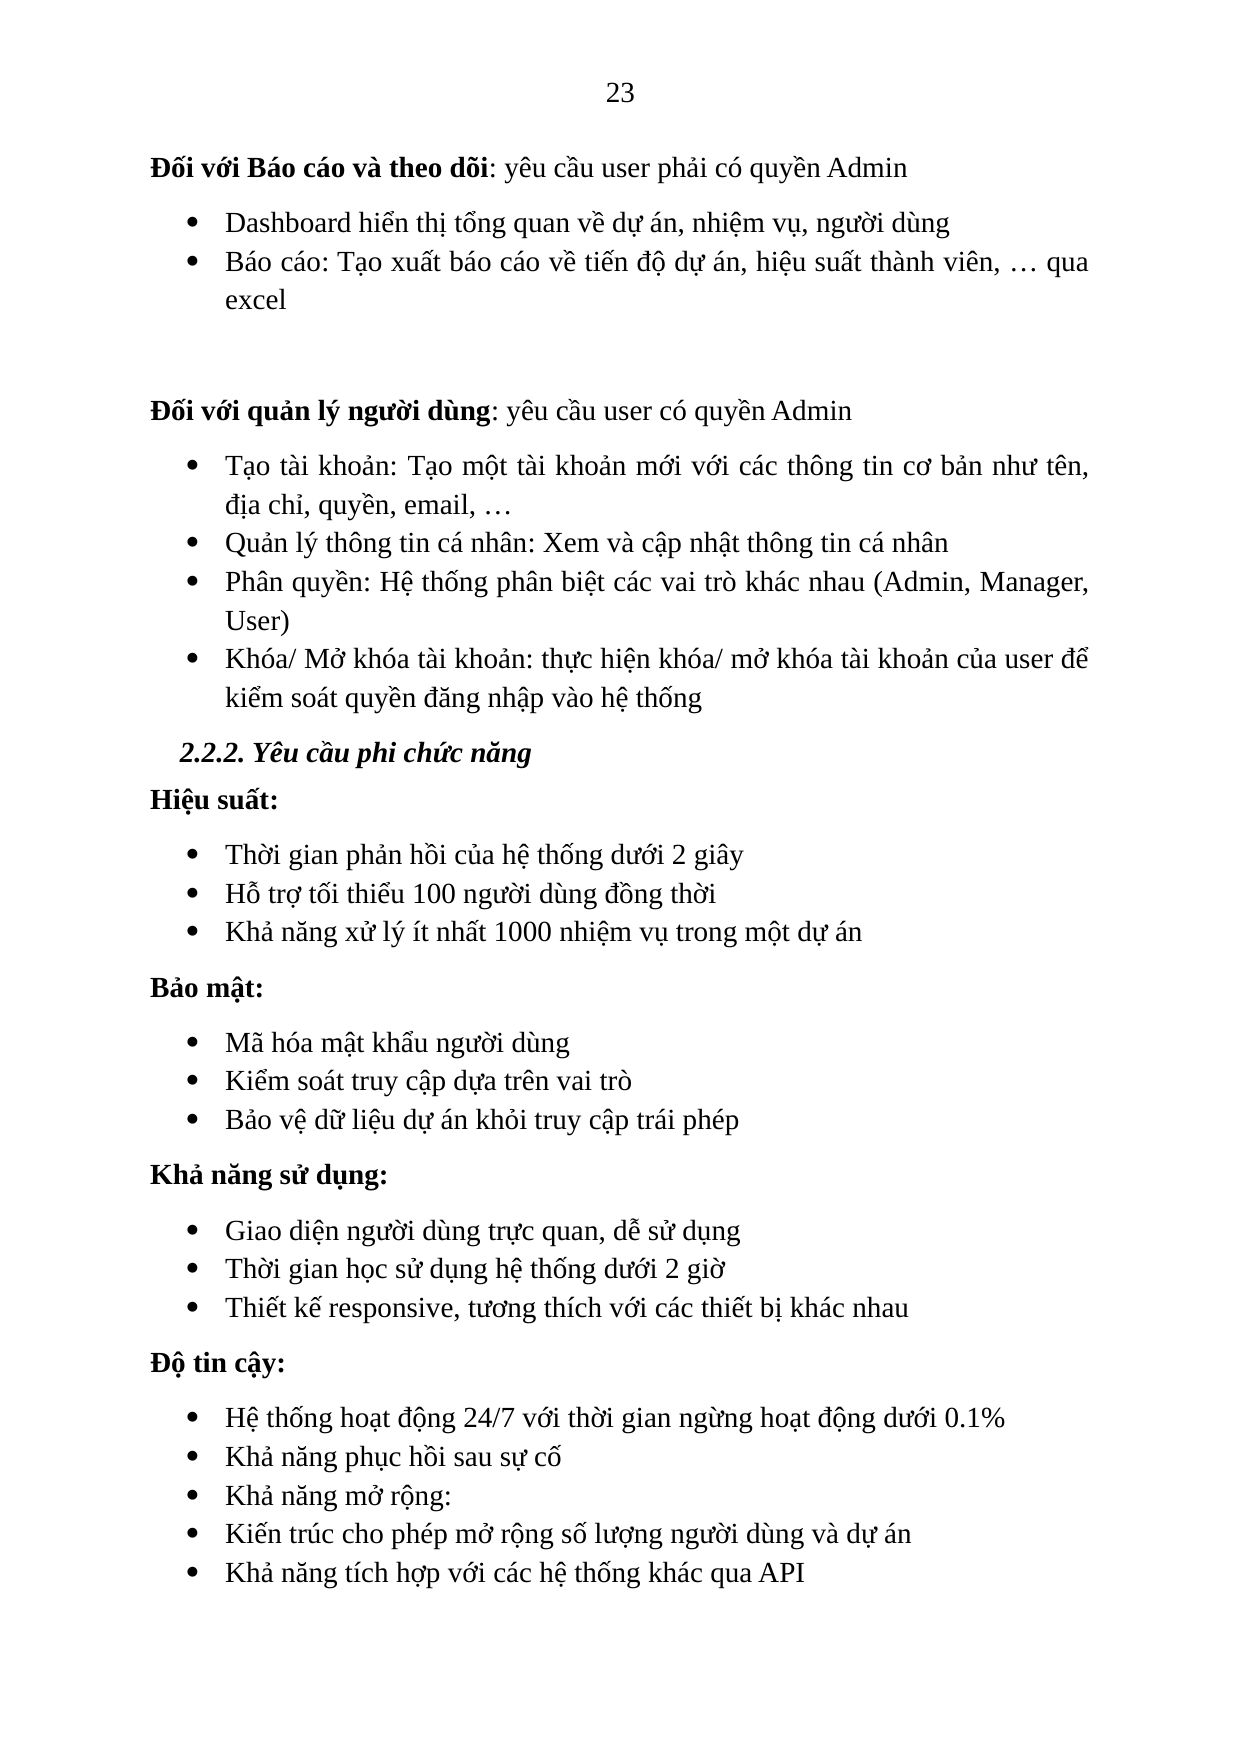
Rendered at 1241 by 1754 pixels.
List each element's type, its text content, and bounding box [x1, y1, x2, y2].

list Khả năng mở rộng: [187, 1478, 1090, 1511]
list Khả năng phục hồi sau sự cố [187, 1439, 1090, 1473]
text Đối với Báo cáo và theo dõi: yêu cầu user phải có quyền Admin [150, 150, 1090, 183]
list Bảo vệ dữ liệu dự án khỏi truy cập trái phép [187, 1102, 1090, 1136]
list Hỗ trợ tối thiểu 100 người dùng đồng thời [187, 876, 1090, 909]
text Bảo mật: [150, 970, 1090, 1003]
list Thiết kế responsive, tương thích với các thiết bị khác nhau [187, 1290, 1090, 1324]
list Thời gian học sử dụng hệ thống dưới 2 giờ [187, 1251, 1090, 1285]
list Quản lý thông tin cá nhân: Xem và cập nhật thông tin cá nhân [187, 525, 1090, 559]
list Kiểm soát truy cập dựa trên vai trò [187, 1063, 1090, 1097]
list Dashboard hiển thị tổng quan về dự án, nhiệm vụ, người dùng [187, 205, 1090, 239]
list Kiến trúc cho phép mở rộng số lượng người dùng và dự án [187, 1516, 1090, 1550]
list Mã hóa mật khẩu người dùng [187, 1025, 1090, 1058]
text Khả năng sử dụng: [150, 1157, 1090, 1191]
list Tạo tài khoản: Tạo một tài khoản mới với các thông tin cơ bản như tên, địa chỉ, quyền, email, … [187, 448, 1090, 520]
text Hiệu suất: [150, 782, 1090, 815]
list Khóa/ Mở khóa tài khoản: thực hiện khóa/ mở khóa tài khoản của user để kiểm soát quyền đăng nhập vào hệ thống [187, 641, 1090, 713]
list Phân quyền: Hệ thống phân biệt các vai trò khác nhau (Admin, Manager, User) [187, 564, 1090, 636]
list Khả năng tích hợp với các hệ thống khác qua API [187, 1555, 1090, 1589]
text Đối với quản lý người dùng: yêu cầu user có quyền Admin [150, 393, 1090, 426]
list Giao diện người dùng trực quan, dễ sử dụng [187, 1213, 1090, 1246]
text Độ tin cậy: [150, 1345, 1090, 1379]
list Hệ thống hoạt động 24/7 với thời gian ngừng hoạt động dưới 0.1% [187, 1401, 1090, 1434]
subtitle 2.2.2. Yêu cầu phi chức năng [179, 735, 1090, 768]
list Thời gian phản hồi của hệ thống dưới 2 giây [187, 837, 1090, 871]
list Báo cáo: Tạo xuất báo cáo về tiến độ dự án, hiệu suất thành viên, … qua excel [187, 244, 1090, 316]
list Khả năng xử lý ít nhất 1000 nhiệm vụ trong một dự án [187, 914, 1090, 948]
